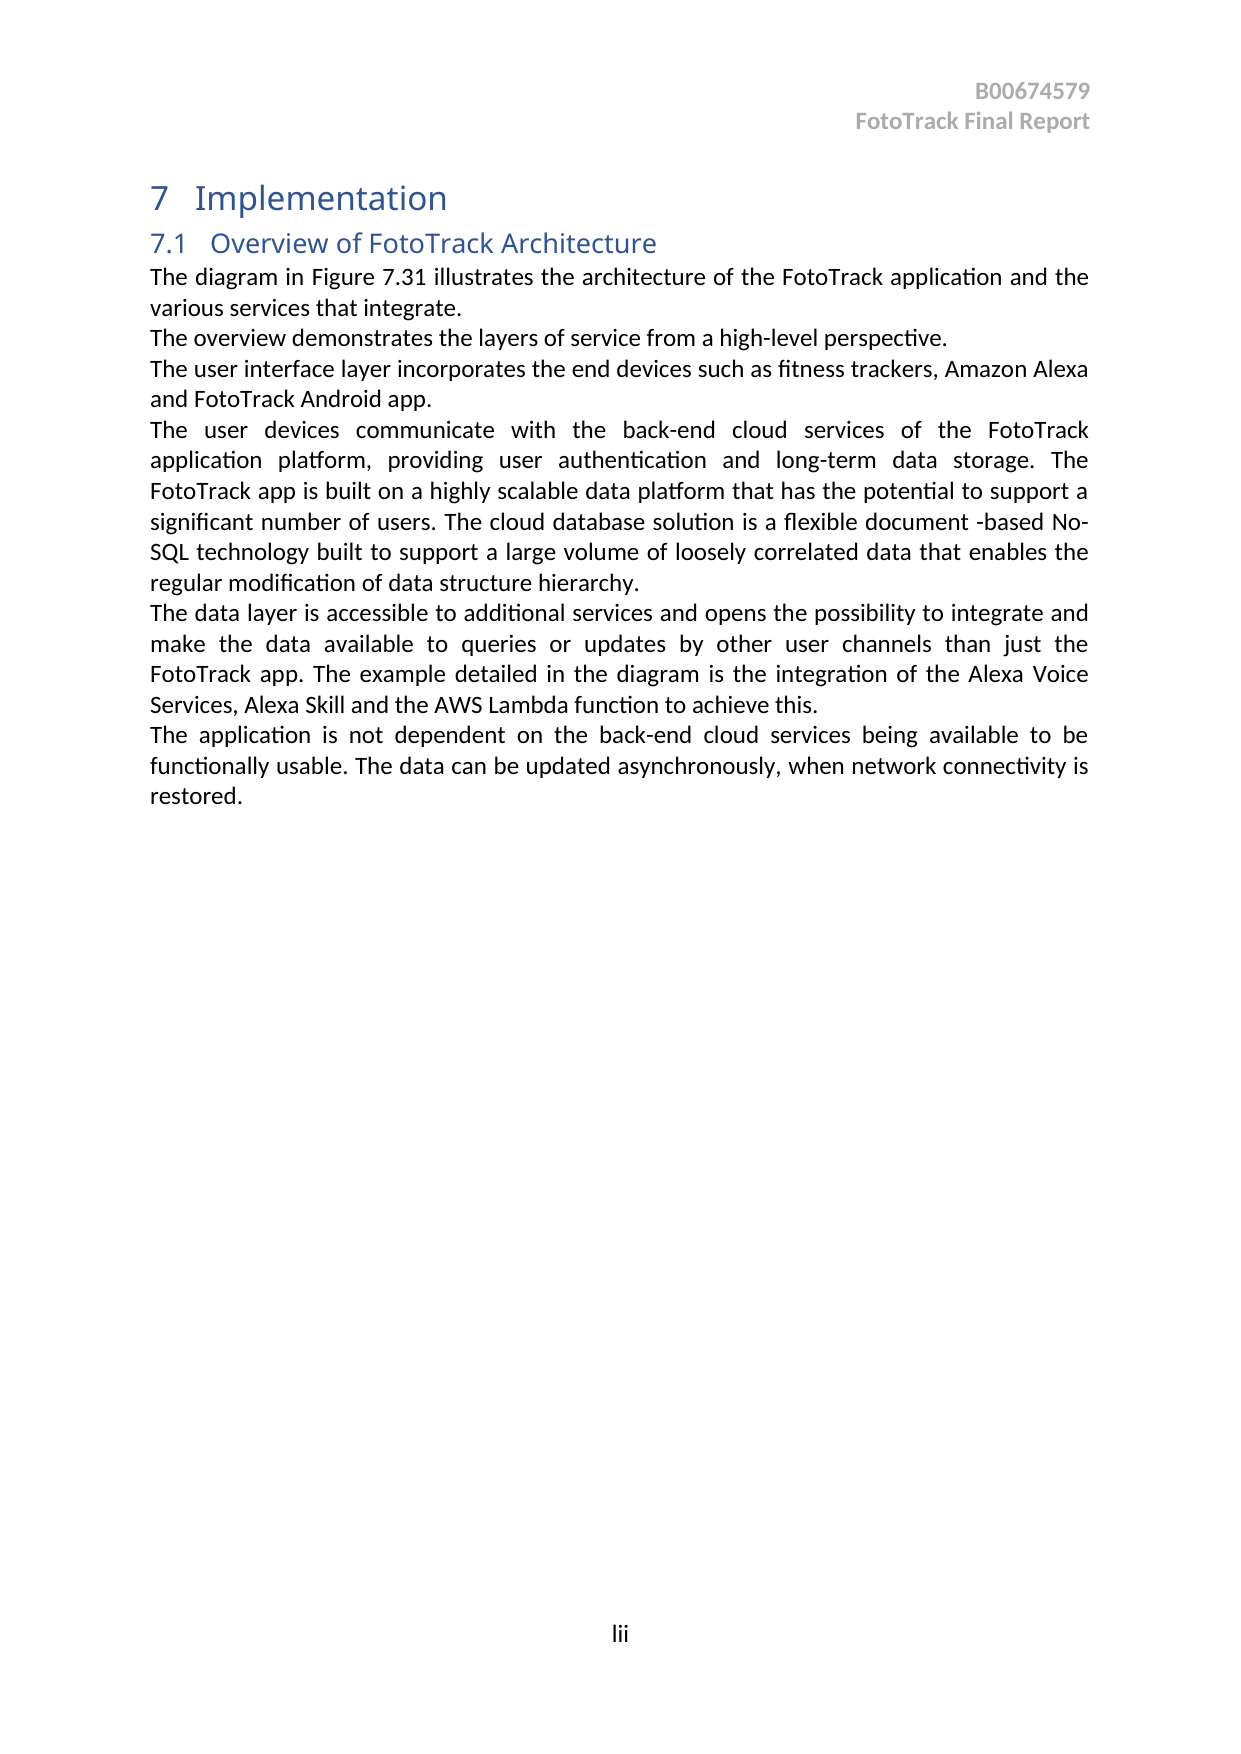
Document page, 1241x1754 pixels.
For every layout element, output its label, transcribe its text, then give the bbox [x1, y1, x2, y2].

text The overview demonstrates the layers of service from a high-level perspective. [150, 322, 1090, 353]
text The user devices communicate with the back-end cloud services of the FotoTrack application platform, providing user authentication and long-term data storage. The FotoTrack app is built on a highly scalable data platform that has the potential to support a significant number of users. The cloud database solution is a flexible document -based No-SQL technology built to support a large volume of loosely correlated data that enables the regular modification of data structure hierarchy. [150, 414, 1090, 597]
text The application is not dependent on the back-end cloud services being available to be functionally usable. The data can be updated asynchronously, when network connectivity is restored. [150, 719, 1090, 811]
subtitle Overview of FotoTrack Architecture [150, 224, 1090, 261]
text The user interface layer incorporates the end devices such as fitness trackers, Amazon Alexa and FotoTrack Android app. [150, 353, 1090, 414]
text The data layer is accessible to additional services and opens the possibility to integrate and make the data available to queries or updates by other user channels than just the FotoTrack app. The example detailed in the diagram is the integration of the Alexa Voice Services, Alexa Skill and the AWS Lambda function to achieve this. [150, 597, 1090, 719]
subtitle Implementation [150, 175, 1090, 220]
